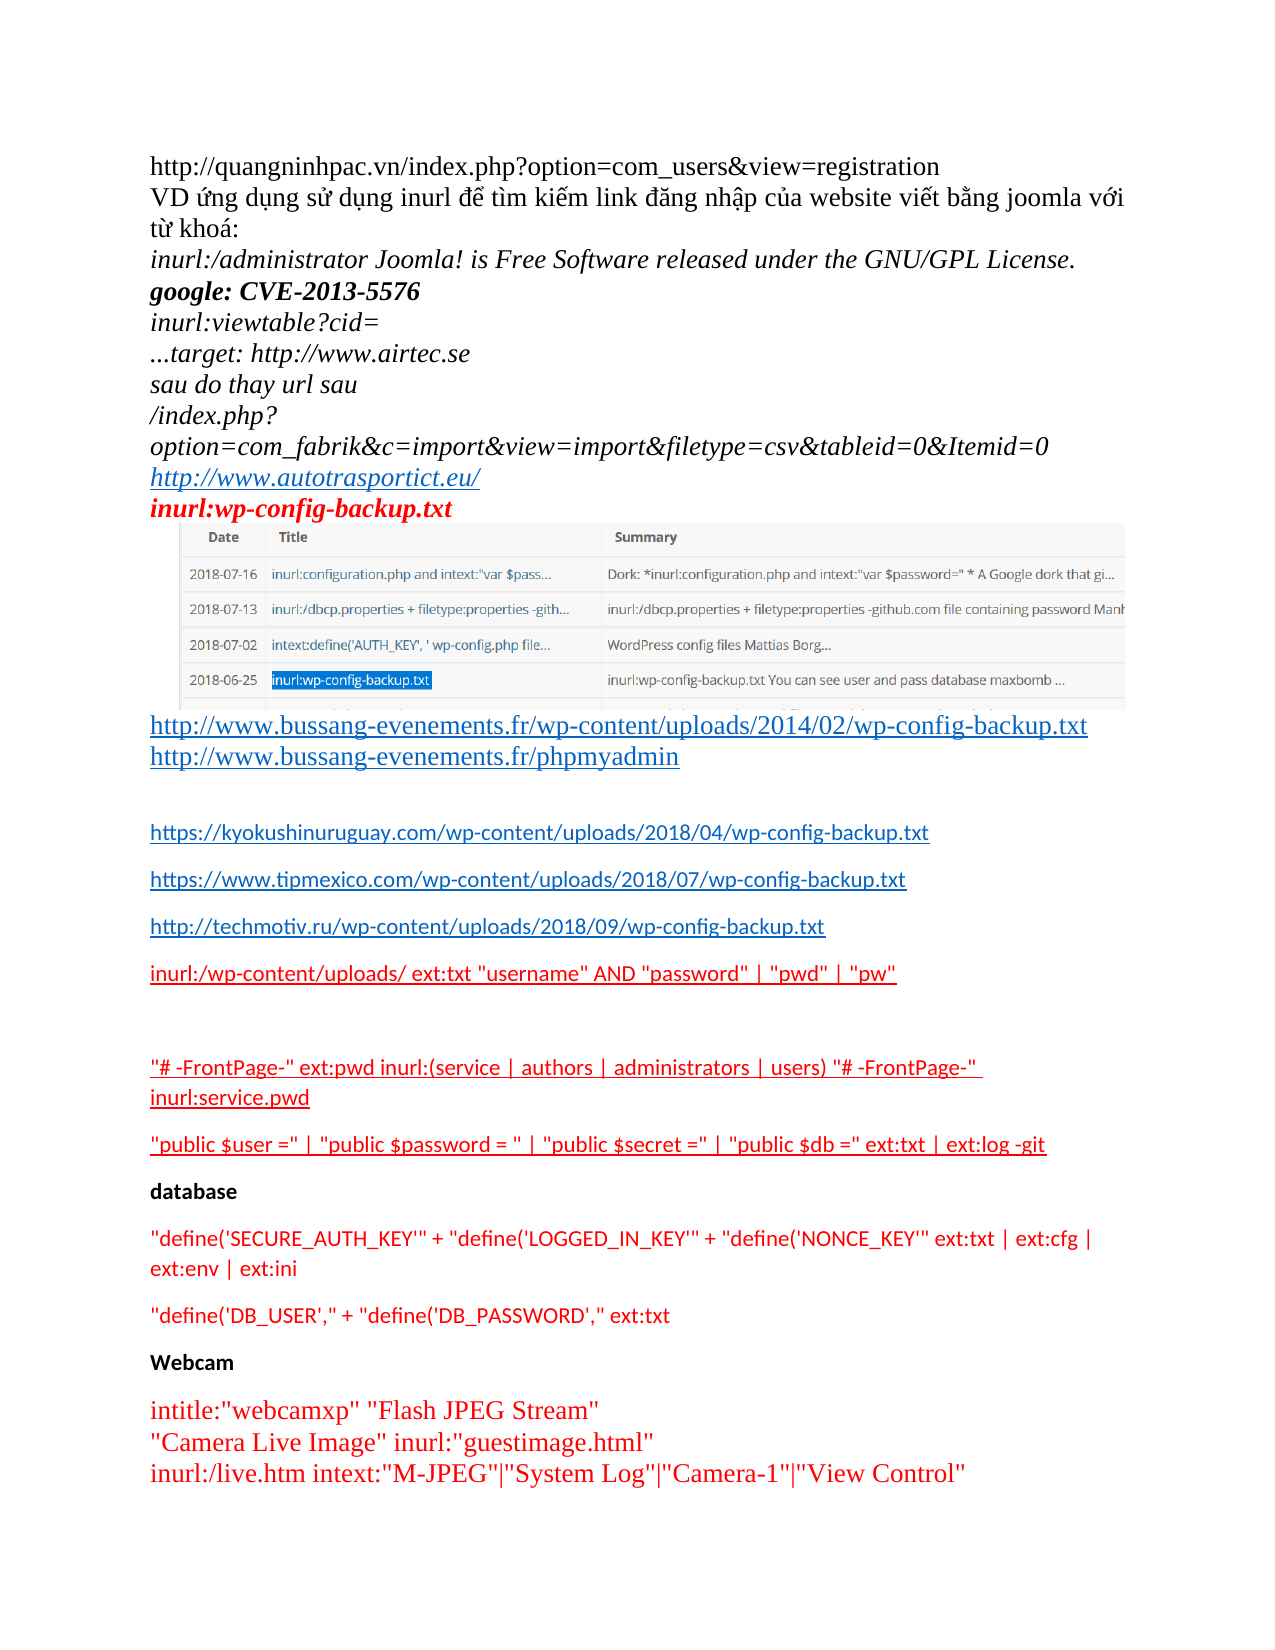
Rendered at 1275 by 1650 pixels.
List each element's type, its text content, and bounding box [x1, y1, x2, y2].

text "define('DB_USER'," + "define('DB_PASSWORD'," ext:txt [150, 1301, 1125, 1329]
text "# -FrontPage-" ext:pwd inurl:(service | authors | administrators | users) "# -FrontPage-" inurl:service.pwd [150, 1053, 1125, 1111]
text google: CVE-2013-5576 [150, 274, 1125, 306]
text ...target: http://www.airtec.se [150, 337, 1125, 368]
text https://kyokushinuruguay.com/wp-content/uploads/2018/04/wp-config-backup.txt [150, 818, 1125, 846]
text http://www.bussang-evenements.fr/wp-content/uploads/2014/02/wp-config-backup.txt [150, 710, 1125, 740]
text inurl:/live.htm intext:"M-JPEG"|"System Log"|"Camera-1"|"View Control" [150, 1457, 1125, 1488]
text sau do thay url sau [150, 368, 1125, 399]
text "define('SECURE_AUTH_KEY'" + "define('LOGGED_IN_KEY'" + "define('NONCE_KEY'" ext:txt | ext:cfg | ext:env | ext:ini [150, 1224, 1125, 1282]
text inurl:wp-config-backup.txt [150, 493, 1125, 523]
text https://www.tipmexico.com/wp-content/uploads/2018/07/wp-config-backup.txt [150, 865, 1125, 893]
text inurl:/wp-content/uploads/ ext:txt "username" AND "password" | "pwd" | "pw" [150, 959, 1125, 987]
text "Camera Live Image" inurl:"guestimage.html" [150, 1426, 1125, 1457]
text Webcam [150, 1348, 1125, 1376]
text http://www.bussang-evenements.fr/phpmyadmin [150, 740, 1125, 772]
text inurl:viewtable?cid= [150, 306, 1125, 337]
text inurl:/administrator Joomla! is Free Software released under the GNU/GPL License. [150, 243, 1125, 274]
text "public $user =" | "public $password = " | "public $secret =" | "public $db =" ext:txt | ext:log -git [150, 1130, 1125, 1158]
text http://quangninhpac.vn/index.php?option=com_users&view=registration [150, 150, 1125, 181]
text database [150, 1177, 1125, 1205]
text intitle:"webcamxp" "Flash JPEG Stream" [150, 1394, 1125, 1426]
text /index.php?option=com_fabrik&c=import&view=import&filetype=csv&tableid=0&Itemid=0 [150, 399, 1125, 461]
text http://techmotiv.ru/wp-content/uploads/2018/09/wp-config-backup.txt [150, 912, 1125, 940]
text http://www.autotrasportict.eu/ [150, 461, 1125, 493]
text VD ứng dụng sử dụng inurl để tìm kiếm link đăng nhập của website viết bằng joomla với từ khoá: [150, 181, 1125, 243]
